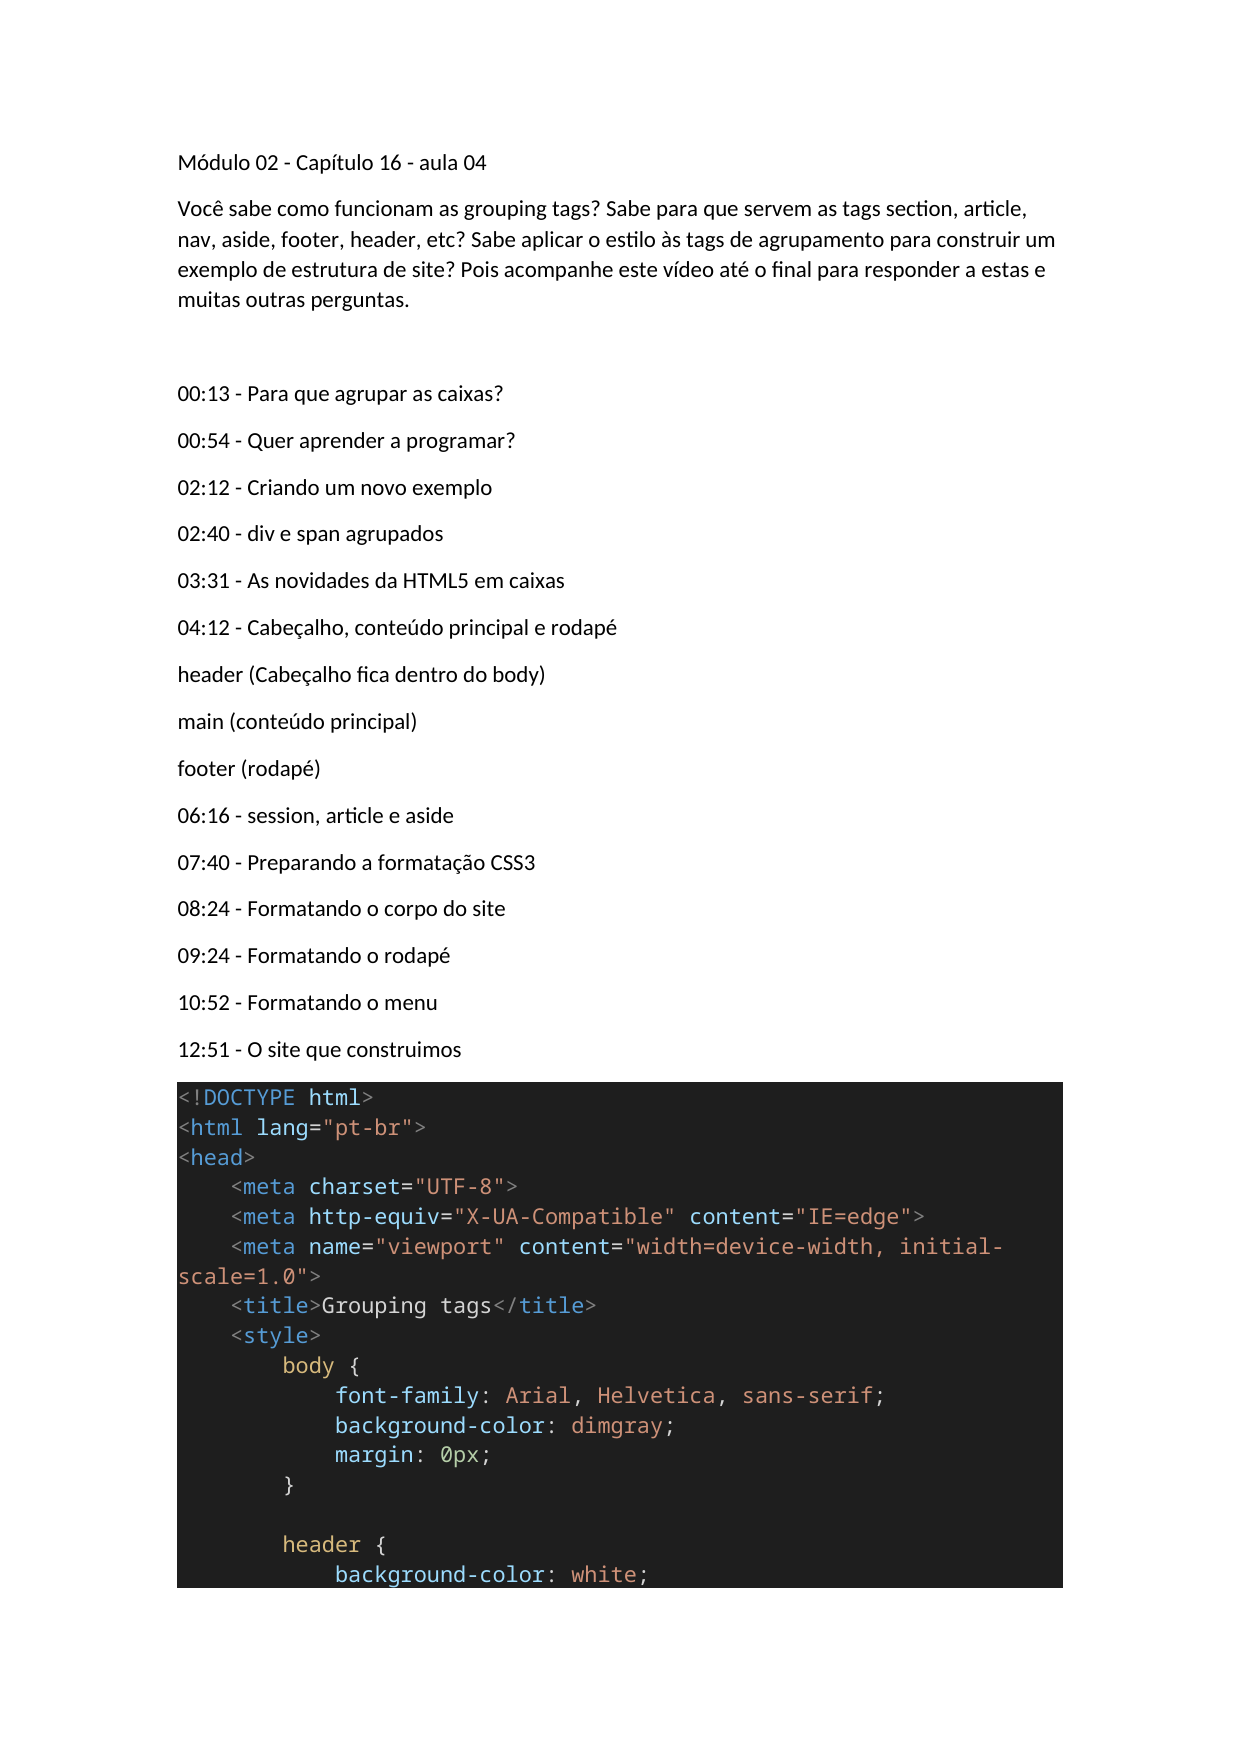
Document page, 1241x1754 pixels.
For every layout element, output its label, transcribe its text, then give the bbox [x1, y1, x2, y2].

text body { [177, 1350, 1063, 1380]
text 00:13 - Para que agrupar as caixas? [177, 379, 1063, 407]
text footer (rodapé) [177, 754, 1063, 782]
text <style> [177, 1320, 1063, 1350]
text <html lang="pt-br"> [177, 1112, 1063, 1142]
text <title>Grouping tags</title> [177, 1291, 1063, 1320]
text 12:51 - O site que construimos [177, 1035, 1063, 1063]
text <meta name="viewport" content="width=device-width, initial-scale=1.0"> [177, 1231, 1063, 1291]
text Módulo 02 - Capítulo 16 - aula 04 [177, 148, 1063, 176]
text 04:12 - Cabeçalho, conteúdo principal e rodapé [177, 613, 1063, 641]
text } [177, 1469, 1063, 1499]
text background-color: dimgray; [177, 1410, 1063, 1439]
text 10:52 - Formatando o menu [177, 988, 1063, 1016]
text 00:54 - Quer aprender a programar? [177, 426, 1063, 454]
text <!DOCTYPE html> [177, 1082, 1063, 1112]
text <head> [177, 1142, 1063, 1171]
text header { [177, 1529, 1063, 1559]
text 07:40 - Preparando a formatação CSS3 [177, 848, 1063, 876]
text background-color: white; [177, 1559, 1063, 1588]
text <meta http-equiv="X-UA-Compatible" content="IE=edge"> [177, 1201, 1063, 1231]
text <meta charset="UTF-8"> [177, 1171, 1063, 1201]
text Você sabe como funcionam as grouping tags? Sabe para que servem as tags section, article, nav, aside, footer, header, etc? Sabe aplicar o estilo às tags de agrupamento para construir um exemplo de estrutura de site? Pois acompanhe este vídeo até o final para responder a estas e muitas outras perguntas. [177, 194, 1063, 313]
text margin: 0px; [177, 1439, 1063, 1469]
text 02:12 - Criando um novo exemplo [177, 473, 1063, 501]
text font-family: Arial, Helvetica, sans-serif; [177, 1380, 1063, 1410]
text main (conteúdo principal) [177, 707, 1063, 735]
text 09:24 - Formatando o rodapé [177, 941, 1063, 969]
text 06:16 - session, article e aside [177, 801, 1063, 829]
text 03:31 - As novidades da HTML5 em caixas [177, 566, 1063, 594]
text header (Cabeçalho fica dentro do body) [177, 660, 1063, 688]
text 08:24 - Formatando o corpo do site [177, 894, 1063, 922]
text 02:40 - div e span agrupados [177, 519, 1063, 547]
